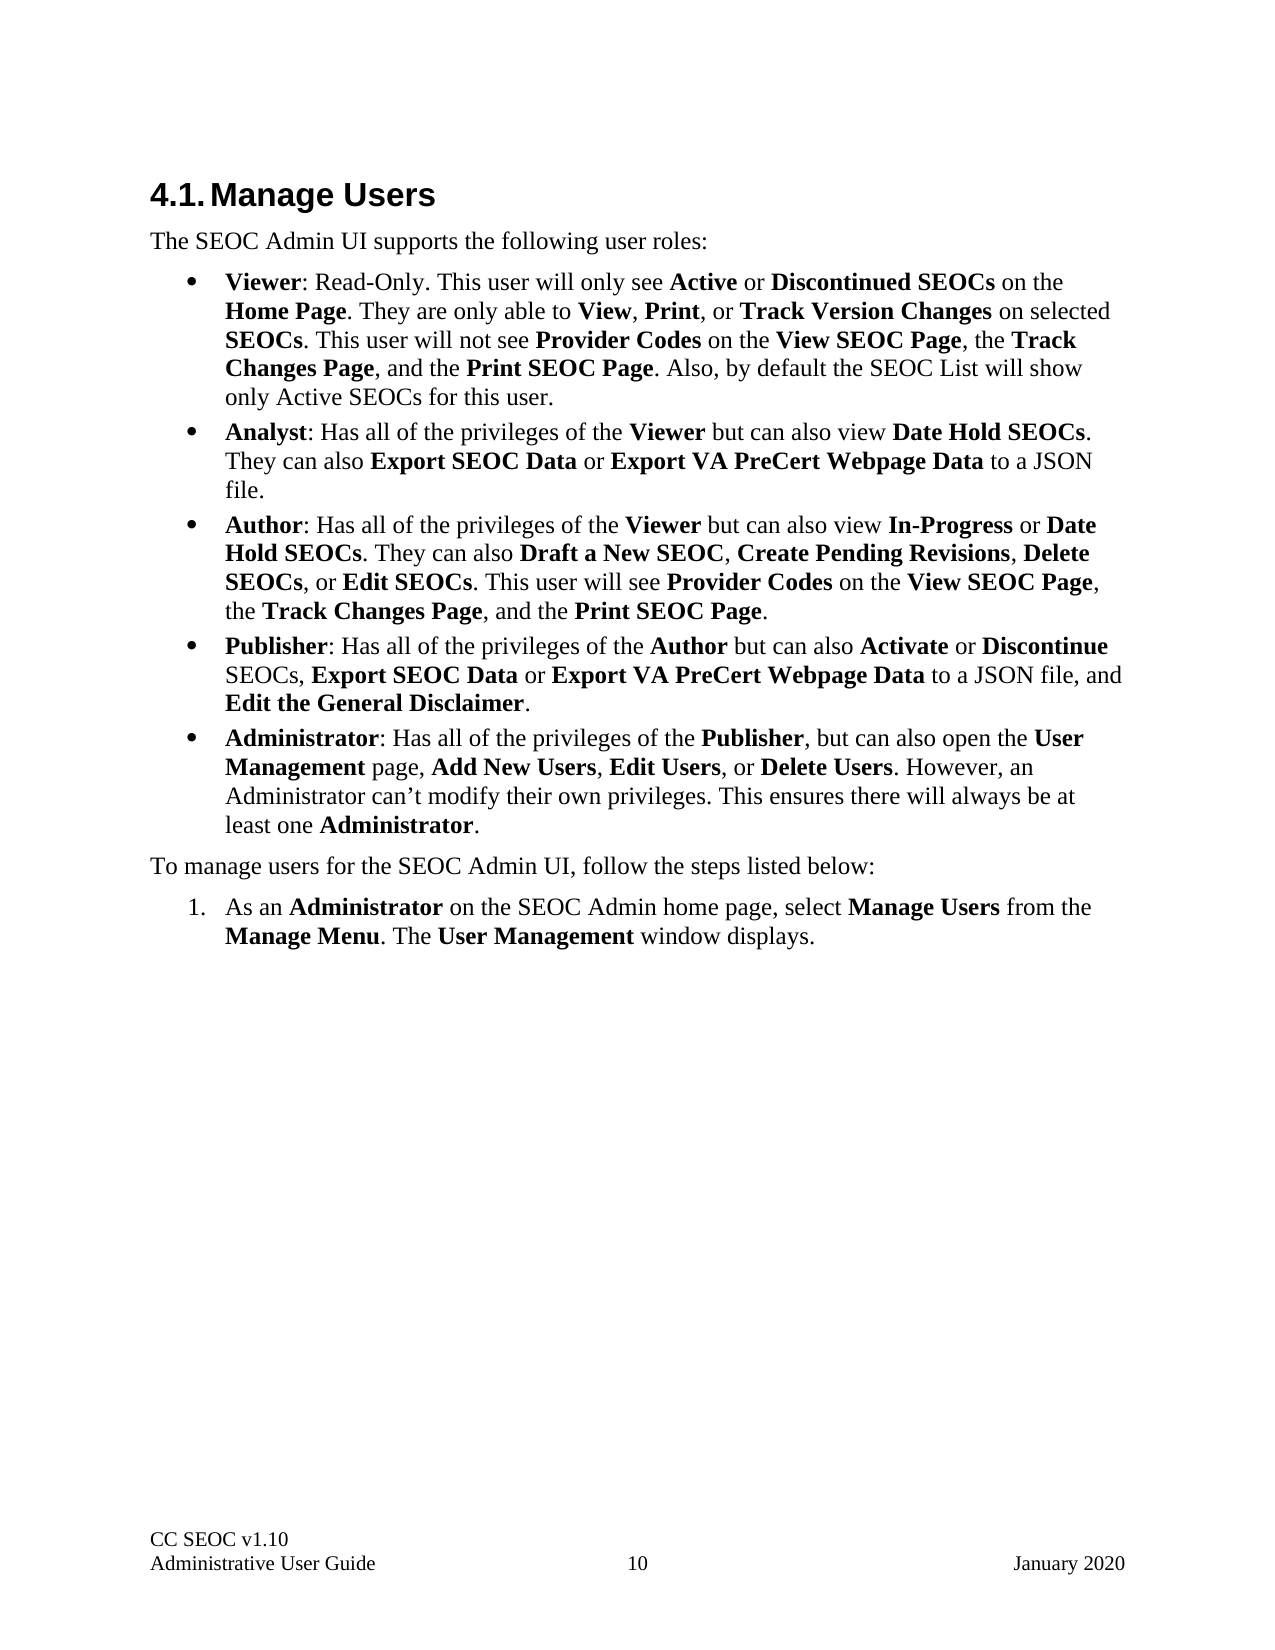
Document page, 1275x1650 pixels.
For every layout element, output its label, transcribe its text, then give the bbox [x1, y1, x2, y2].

list Author: Has all of the privileges of the Viewer but can also view In-Progress or Date Hold SEOCs. They can also Draft a New SEOC, Create Pending Revisions, Delete SEOCs, or Edit SEOCs. This user will see Provider Codes on the View SEOC Page, the Track Changes Page, and the Print SEOC Page. [187, 510, 1125, 625]
text Publisher: Has all of the privileges of the Author but can also Activate or Discontinue SEOCs, Export SEOC Data or Export VA PreCert Webpage Data to a JSON file, and Edit the General Disclaimer. [187, 631, 1125, 717]
text Administrator: Has all of the privileges of the Publisher, but can also open the User Management page, Add New Users, Edit Users, or Delete Users. However, an Administrator can’t modify their own privileges. This ensures there will always be at least one Administrator. [187, 723, 1125, 838]
text Viewer: Read-Only. This user will only see Active or Discontinued SEOCs on the Home Page. They are only able to View, Print, or Track Version Changes on selected SEOCs. This user will not see Provider Codes on the View SEOC Page, the Track Changes Page, and the Print SEOC Page. Also, by default the SEOC List will show only Active SEOCs for this user. [187, 267, 1125, 411]
text As an Administrator on the SEOC Admin home page, select Manage Users from the Manage Menu. The User Management window displays. [187, 892, 1125, 950]
text Analyst: Has all of the privileges of the Viewer but can also view Date Hold SEOCs. They can also Export SEOC Data or Export VA PreCert Webpage Data to a JSON file. [187, 417, 1125, 503]
text The SEOC Admin UI supports the following user roles: [150, 226, 1125, 255]
text To manage users for the SEOC Admin UI, follow the steps listed below: [150, 851, 1125, 880]
subtitle Manage Users [150, 175, 1125, 213]
